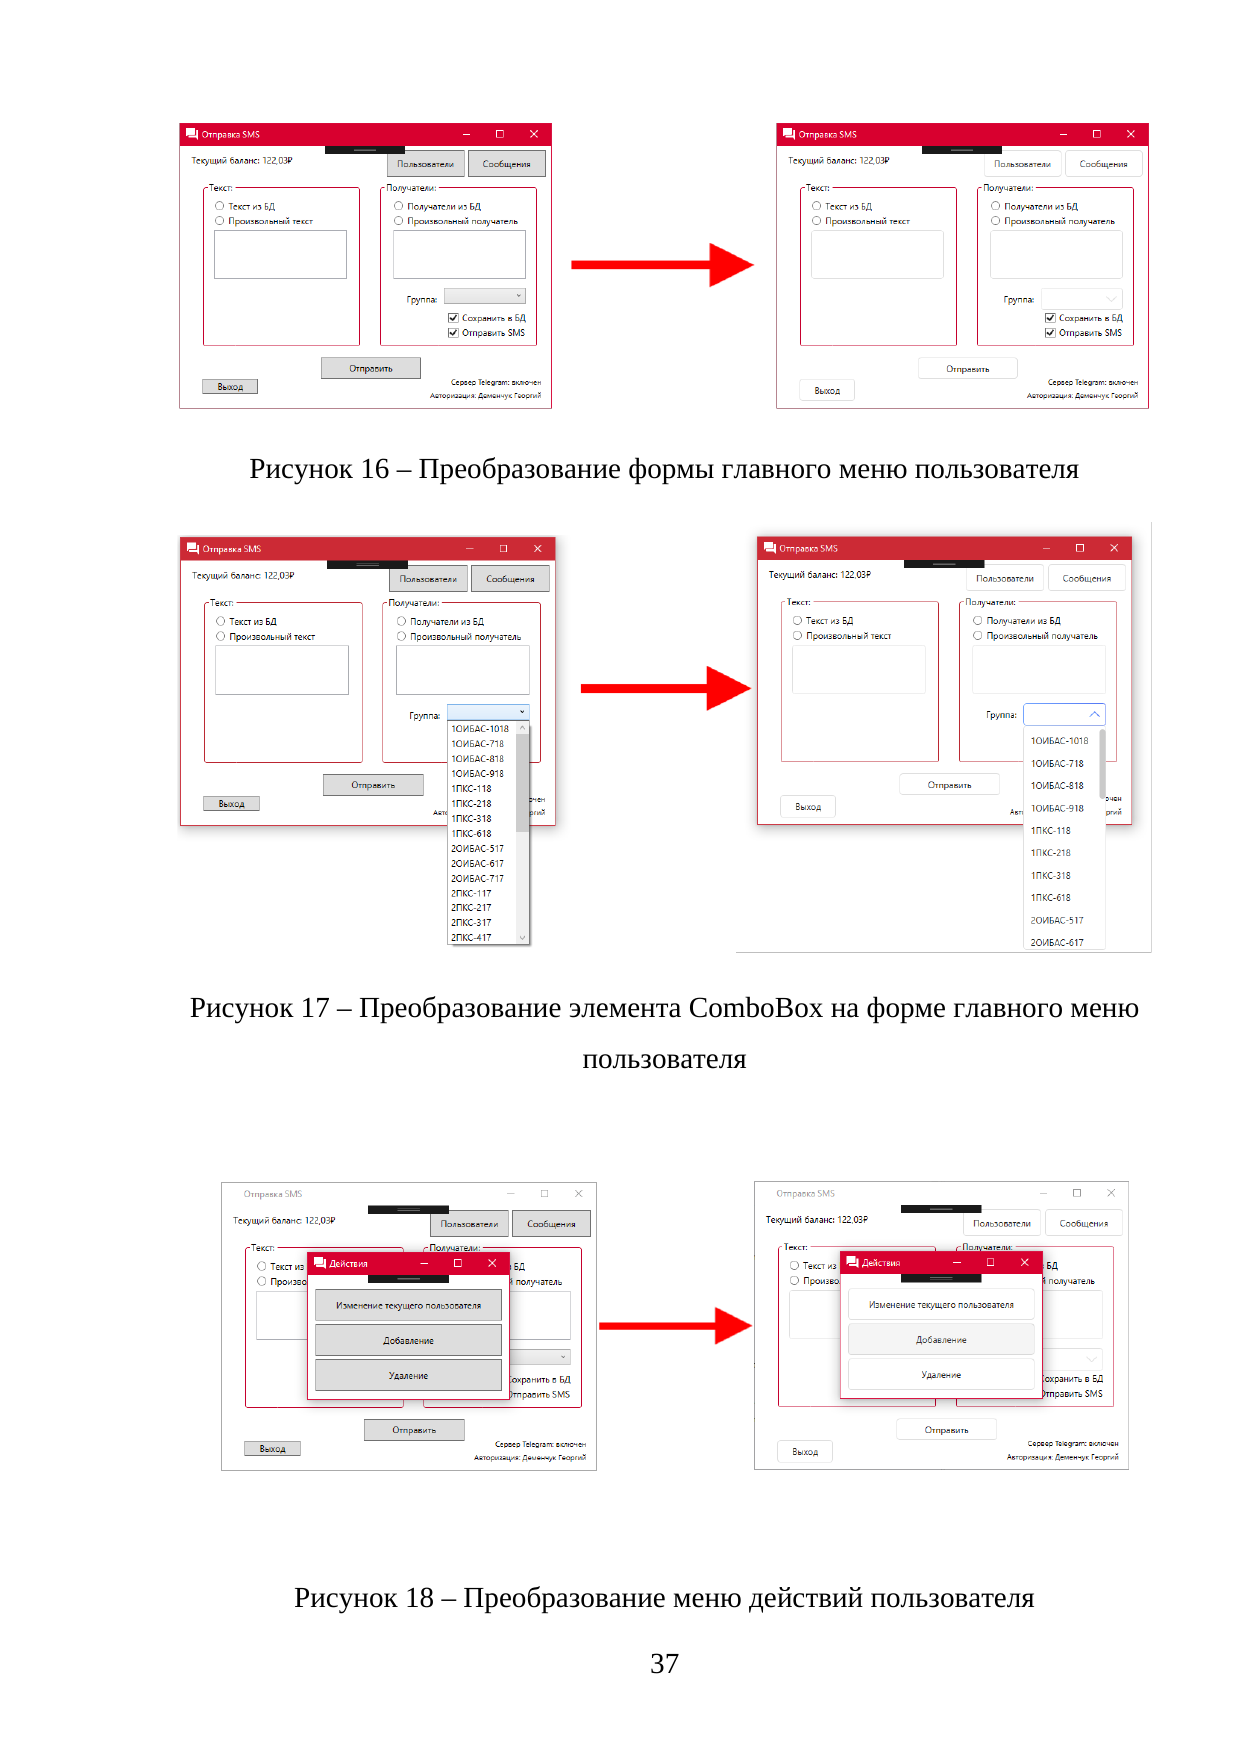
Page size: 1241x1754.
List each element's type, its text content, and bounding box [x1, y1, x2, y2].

text Рисунок 16 – Преобразование формы главного меню пользователя [177, 451, 1152, 485]
text Рисунок 18 – Преобразование меню действий пользователя [177, 1580, 1152, 1613]
picture [177, 522, 1152, 953]
text Рисунок 17 – Преобразование элемента ComboBox на форме главного меню пользователя [177, 990, 1152, 1074]
picture [177, 1111, 1152, 1542]
picture [177, 118, 1152, 414]
